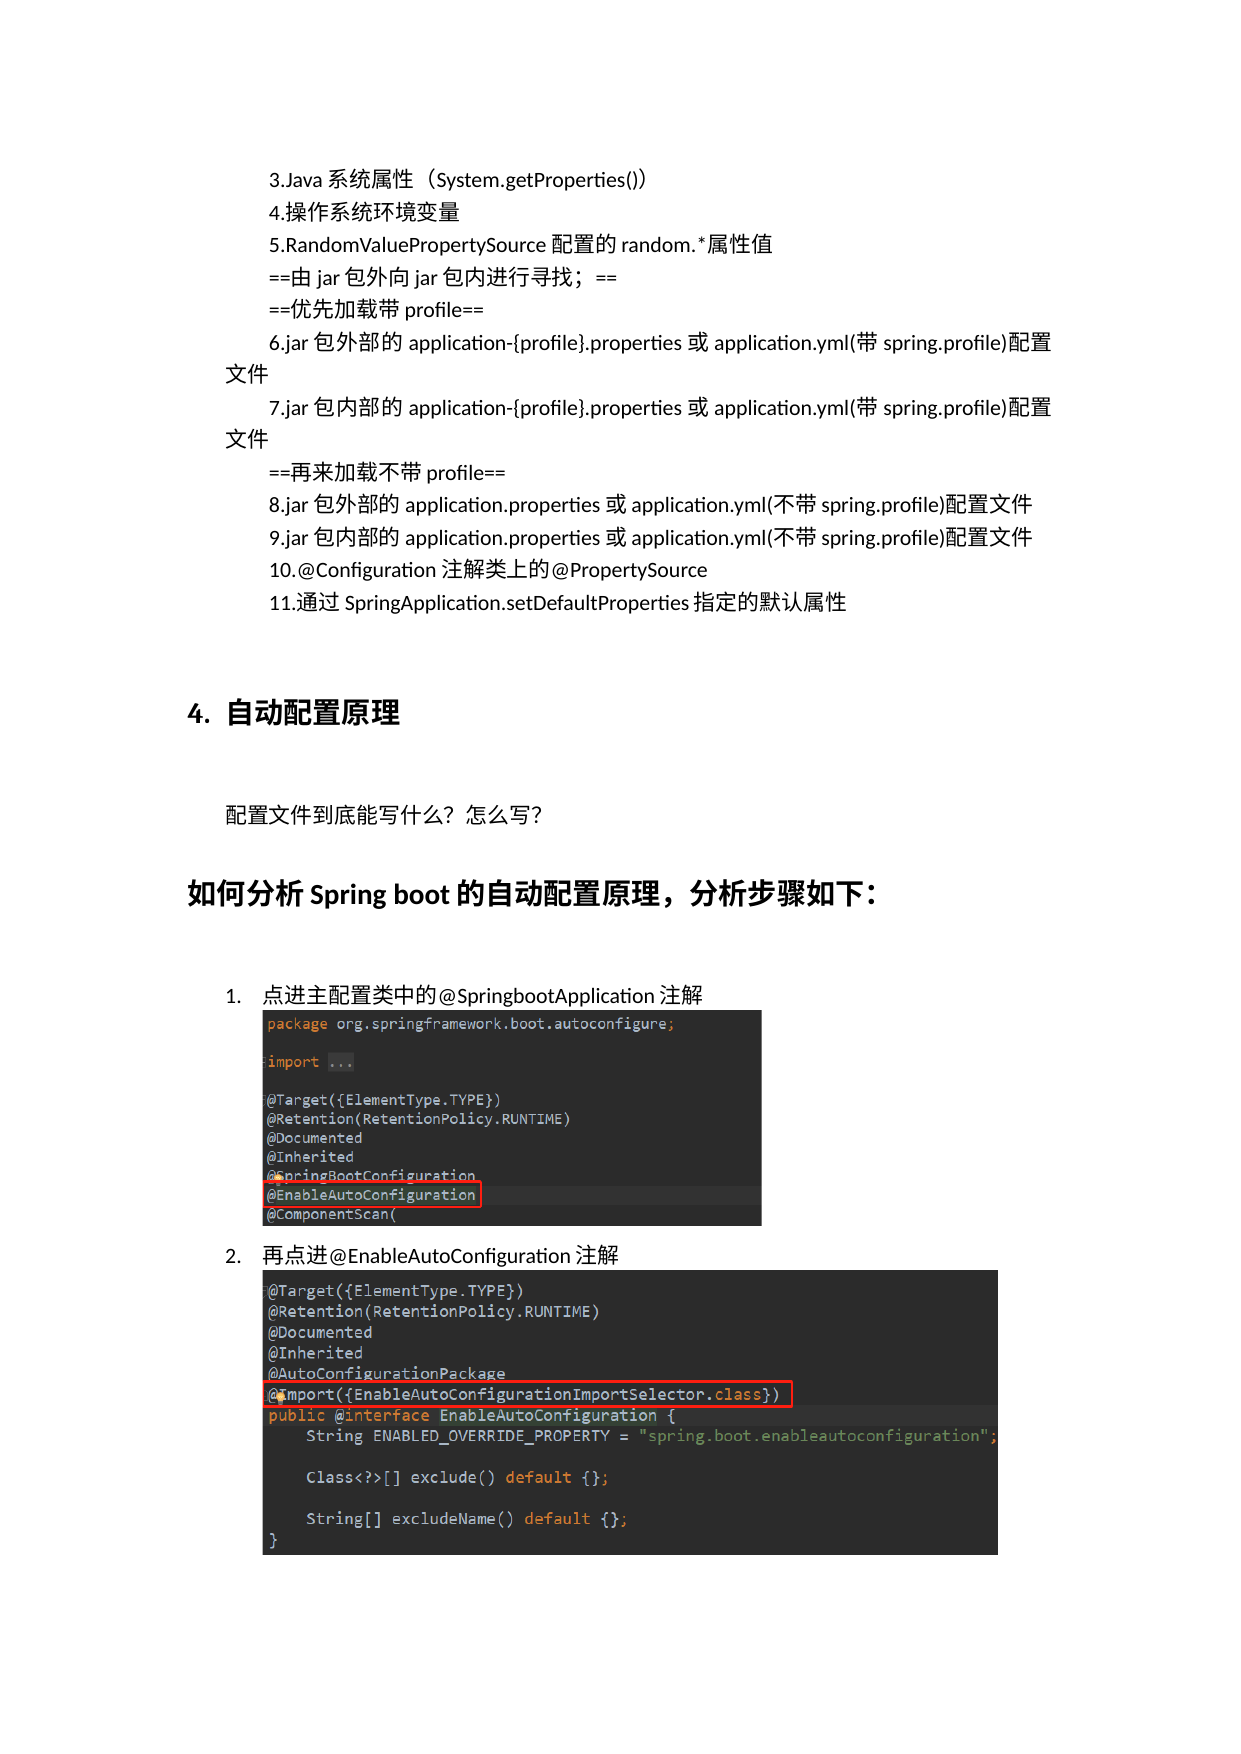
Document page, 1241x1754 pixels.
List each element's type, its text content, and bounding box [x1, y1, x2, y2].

list 6.jar包外部的application-{profile}.properties或application.yml(带spring.profile)配置文件 [225, 324, 1053, 389]
list 点进主配置类中的@SpringbootApplication注解 [225, 978, 1053, 1011]
subtitle 自动配置原理 [187, 679, 1053, 744]
list 4.操作系统环境变量 [225, 194, 1053, 227]
list 8.jar包外部的application.properties或application.yml(不带spring.profile)配置文件 [225, 487, 1053, 519]
list ==由jar包外向jar包内进行寻找；== [225, 259, 1053, 292]
picture [262, 1270, 998, 1555]
list 5.RandomValuePropertySource配置的random.*属性值 [225, 227, 1053, 259]
list 11.通过SpringApplication.setDefaultProperties指定的默认属性 [262, 584, 1053, 617]
list ==再来加载不带profile== [225, 454, 1053, 487]
list 再点进@EnableAutoConfiguration注解 [225, 1238, 1053, 1271]
subtitle 如何分析Spring boot的自动配置原理，分析步骤如下： [187, 859, 1053, 924]
list 7.jar包内部的application-{profile}.properties或application.yml(带spring.profile)配置文件 [225, 389, 1053, 454]
list 10.@Configuration注解类上的@PropertySource [225, 552, 1053, 584]
picture [262, 1010, 762, 1226]
list 3.Java系统属性（System.getProperties()） [225, 162, 1053, 194]
list ==优先加载带profile== [225, 292, 1053, 324]
list 9.jar包内部的application.properties或application.yml(不带spring.profile)配置文件 [225, 519, 1053, 552]
list 配置文件到底能写什么？怎么写？ [225, 797, 1053, 830]
